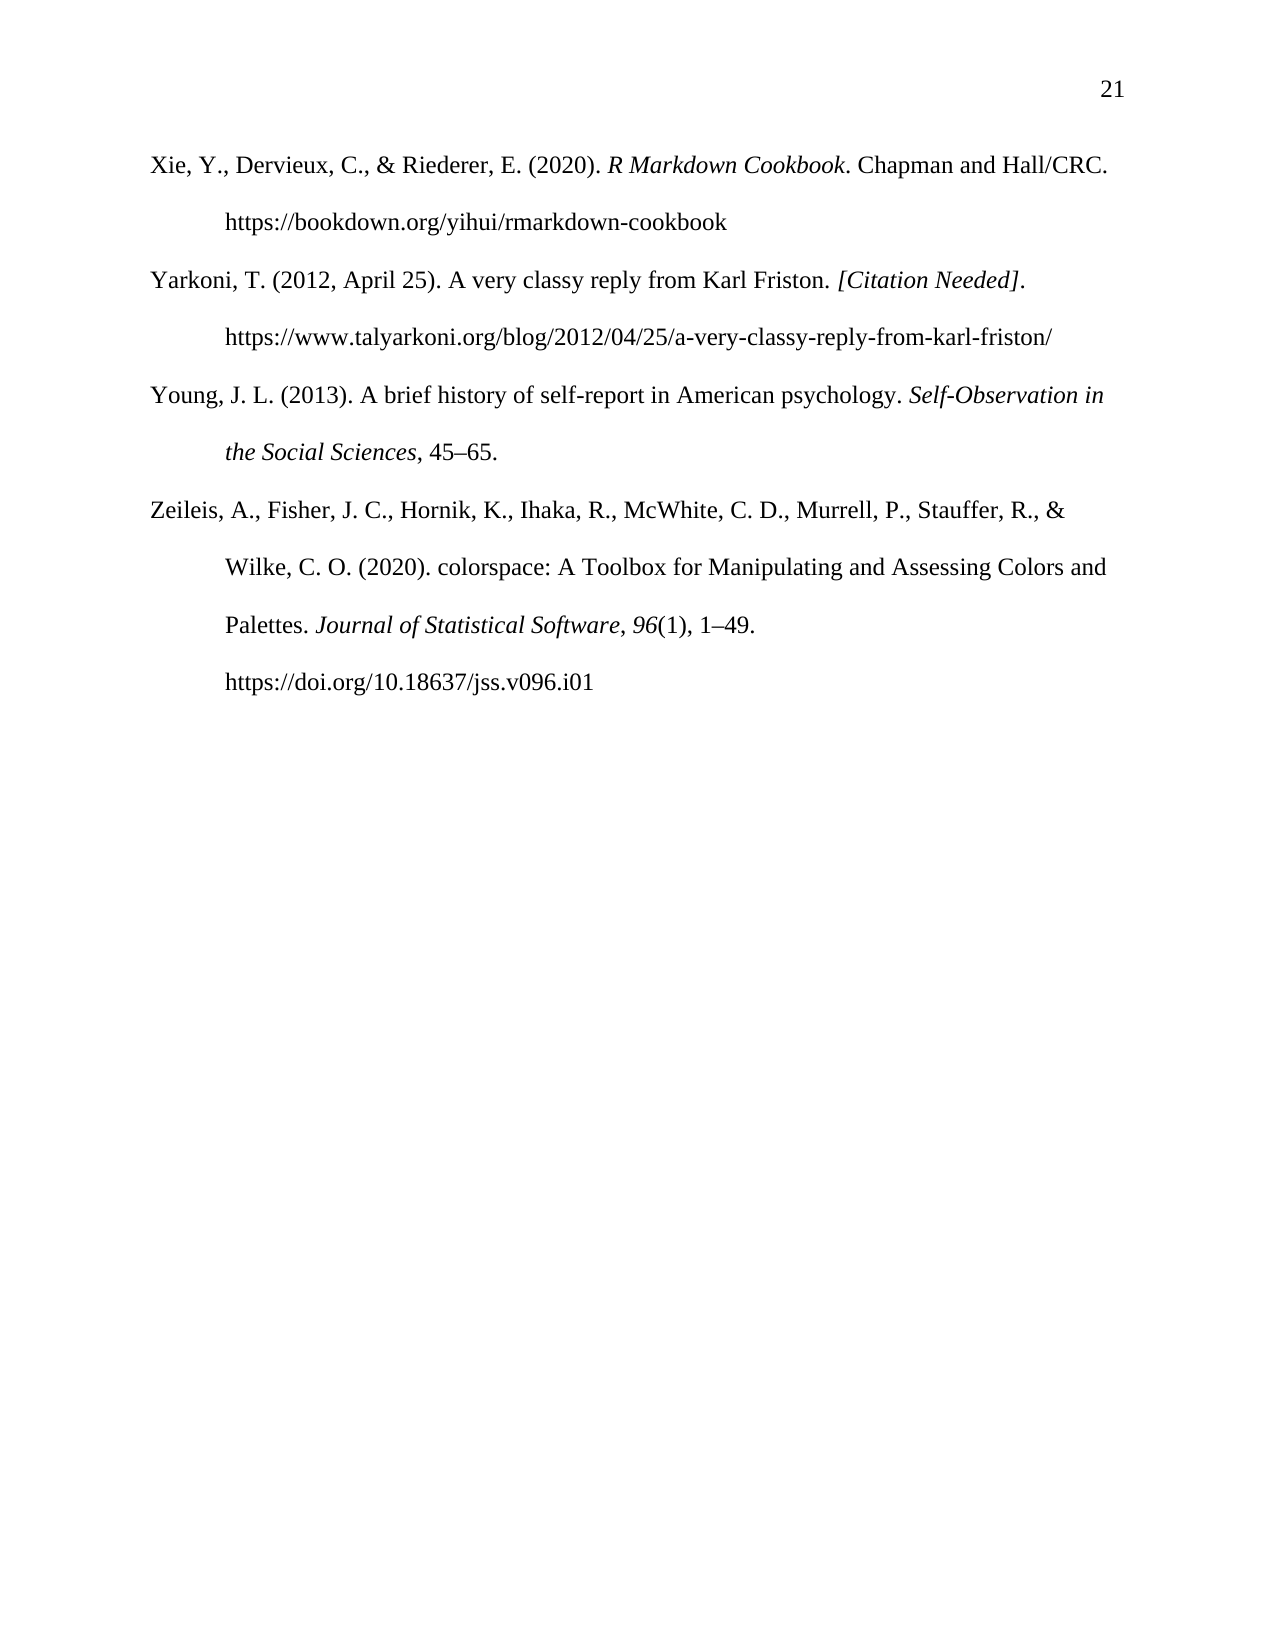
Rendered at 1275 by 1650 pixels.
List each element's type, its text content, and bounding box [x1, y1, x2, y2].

text Young, J. L. (2013). A brief history of self-report in American psychology. Self-Observation in the Social Sciences, 45–65. [150, 380, 1125, 466]
text Xie, Y., Dervieux, C., & Riederer, E. (2020). R Markdown Cookbook. Chapman and Hall/CRC. https://bookdown.org/yihui/rmarkdown-cookbook [150, 150, 1125, 236]
text Zeileis, A., Fisher, J. C., Hornik, K., Ihaka, R., McWhite, C. D., Murrell, P., Stauffer, R., & Wilke, C. O. (2020). colorspace: A Toolbox for Manipulating and Assessing Colors and Palettes. Journal of Statistical Software, 96(1), 1–49. https://doi.org/10.18637/jss.v096.i01 [150, 495, 1125, 696]
text Yarkoni, T. (2012, April 25). A very classy reply from Karl Friston. [Citation Needed]. https://www.talyarkoni.org/blog/2012/04/25/a-very-classy-reply-from-karl-friston/ [150, 265, 1125, 351]
